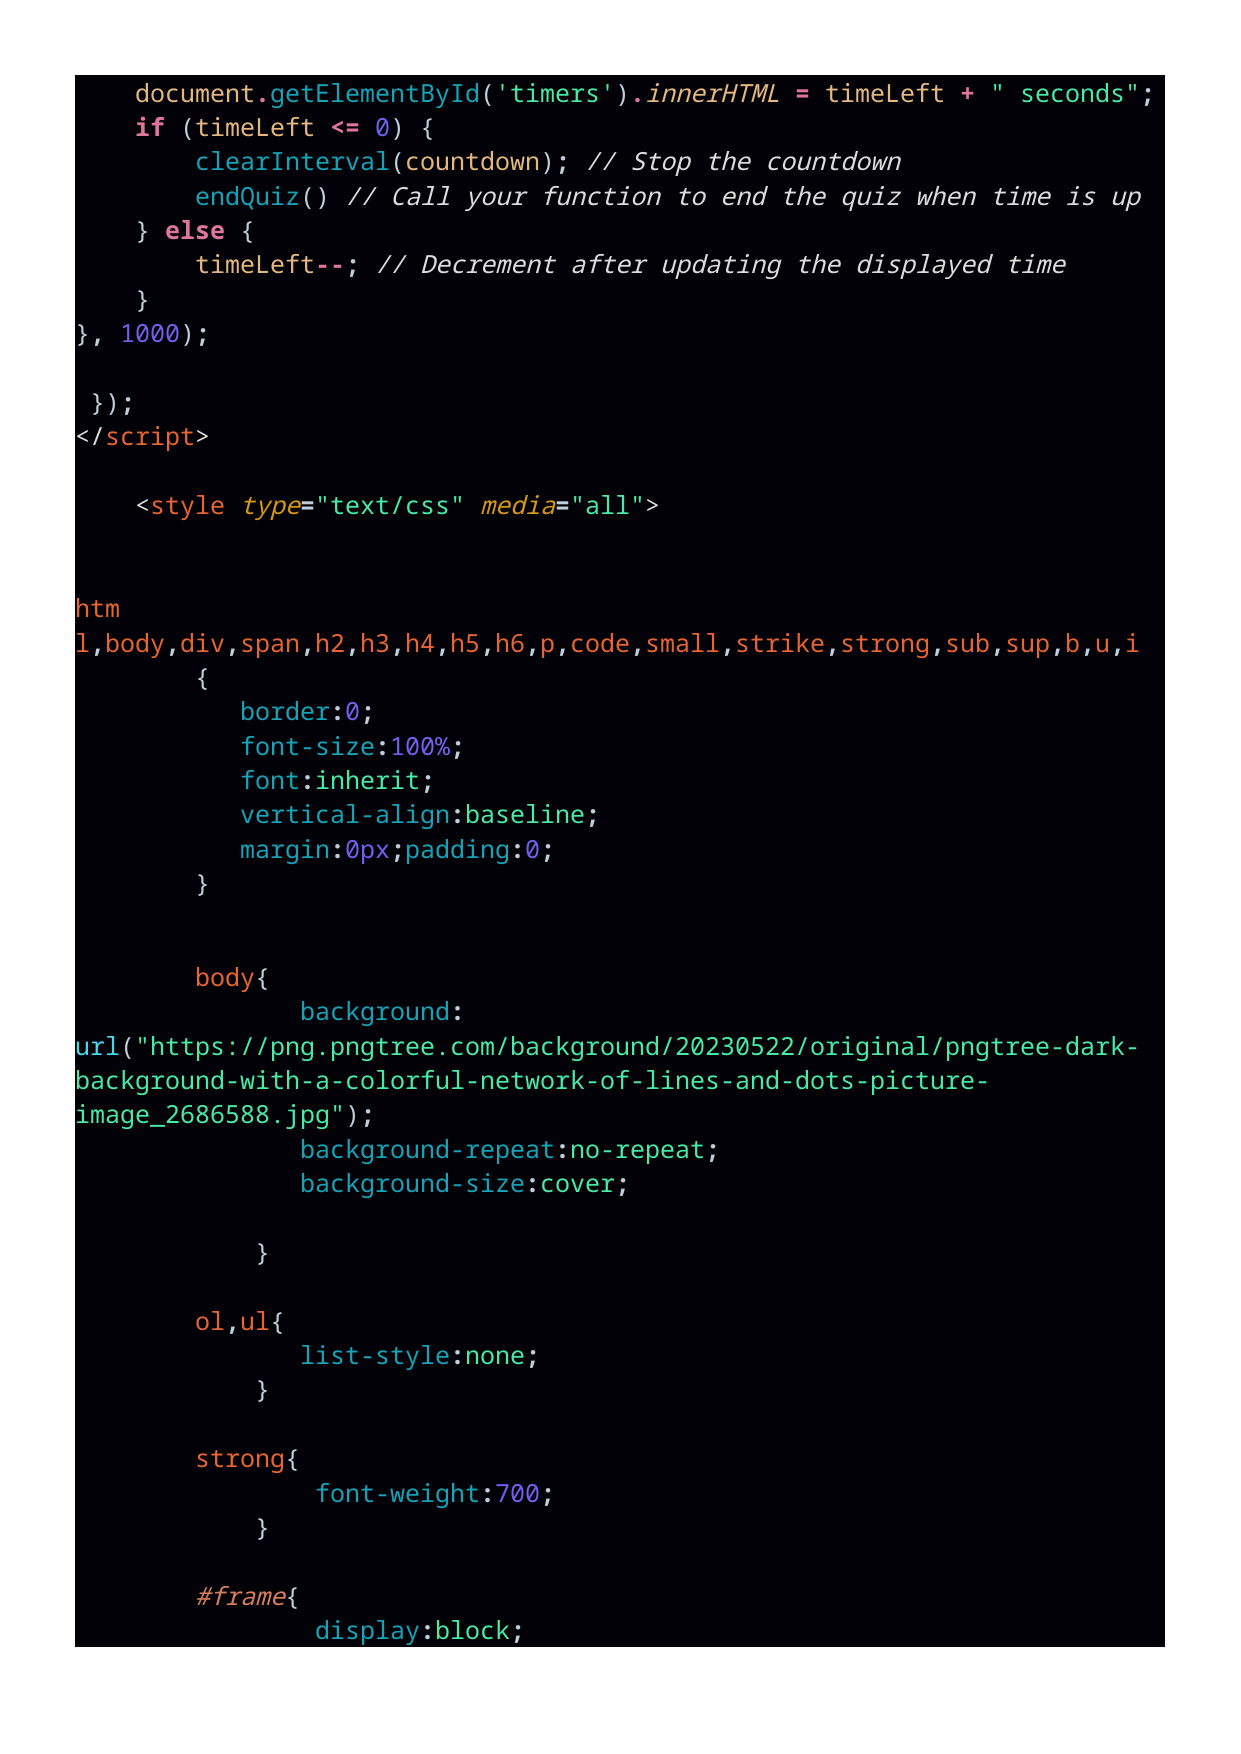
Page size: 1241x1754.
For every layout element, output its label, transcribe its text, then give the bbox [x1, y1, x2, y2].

text html,body,div,span,h2,h3,h4,h5,h6,p,code,small,strike,strong,sub,sup,b,u,i [75, 556, 1165, 659]
text } [75, 866, 1165, 900]
text endQuiz() // Call your function to end the quiz when time is up [75, 178, 1165, 212]
text list-style:none; [75, 1337, 1165, 1372]
text body{ [75, 959, 1165, 994]
text } else { [75, 212, 1165, 247]
text font-weight:700; [75, 1475, 1165, 1509]
text font:inherit; [75, 762, 1165, 797]
text if (timeLeft <= 0) { [75, 109, 1165, 144]
text ol,ul{ [75, 1303, 1165, 1337]
text background: url("https://png.pngtree.com/background/20230522/original/pngtree-dark-background-with-a-colorful-network-of-lines-and-dots-picture-image_2686588.jpg"); [75, 994, 1165, 1131]
text } [75, 1509, 1165, 1544]
text timeLeft--; // Decrement after updating the displayed time [75, 247, 1165, 281]
text vertical-align:baseline; [75, 797, 1165, 831]
text </script> [75, 419, 1165, 453]
text background-repeat:no-repeat; [75, 1131, 1165, 1166]
text strong{ [75, 1441, 1165, 1475]
text }, 1000); [75, 316, 1165, 350]
text { [75, 659, 1165, 694]
text } [75, 1234, 1165, 1269]
text }); [75, 384, 1165, 419]
text margin:0px;padding:0; [75, 831, 1165, 866]
text document.getElementById('timers').innerHTML = timeLeft + " seconds"; [75, 75, 1165, 109]
text clearInterval(countdown); // Stop the countdown [75, 144, 1165, 178]
text font-size:100%; [75, 728, 1165, 762]
text #frame{ [75, 1578, 1165, 1612]
text } [75, 281, 1165, 316]
text display:block; [75, 1612, 1165, 1647]
text background-size:cover; [75, 1166, 1165, 1200]
text <style type="text/css" media="all"> [75, 487, 1165, 522]
text } [75, 1372, 1165, 1406]
text border:0; [75, 694, 1165, 728]
